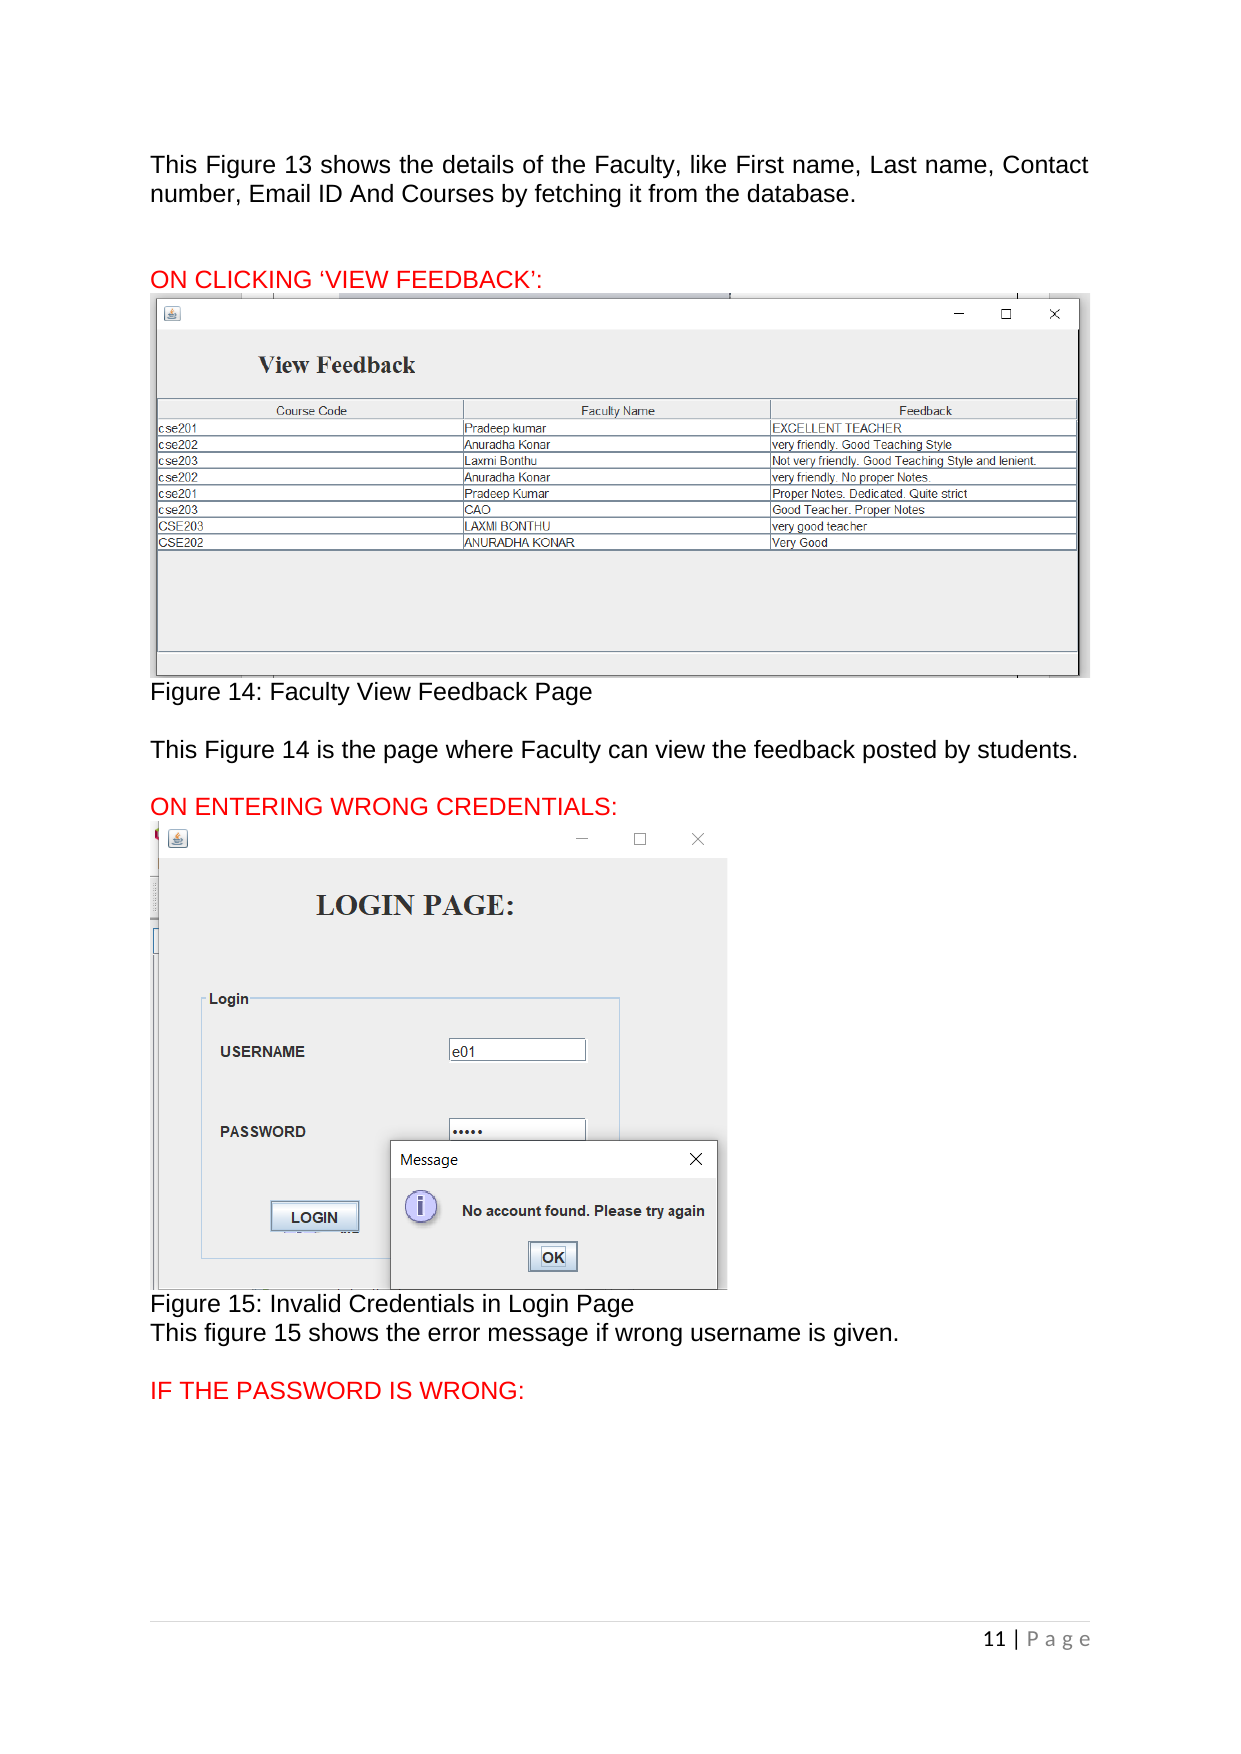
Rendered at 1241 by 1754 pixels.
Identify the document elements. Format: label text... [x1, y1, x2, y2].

picture [150, 293, 1091, 678]
text This figure 15 shows the error message if wrong username is given. [150, 1318, 1090, 1347]
text IF THE PASSWORD IS WRONG: [150, 1376, 1090, 1404]
text This Figure 13 shows the details of the Faculty, like First name, Last name, Contact number, Email ID And Courses by fetching it from the database. [150, 150, 1090, 207]
text This Figure 14 is the page where Faculty can view the feedback posted by students. [150, 735, 1090, 763]
text Figure 15: Invalid Credentials in Login Page [150, 1289, 1090, 1318]
text Figure 14: Faculty View Feedback Page [150, 678, 1090, 706]
picture [150, 821, 728, 1290]
text ON CLICKING ‘VIEW FEEDBACK’: [150, 265, 1090, 293]
text ON ENTERING WRONG CREDENTIALS: [150, 792, 1090, 821]
